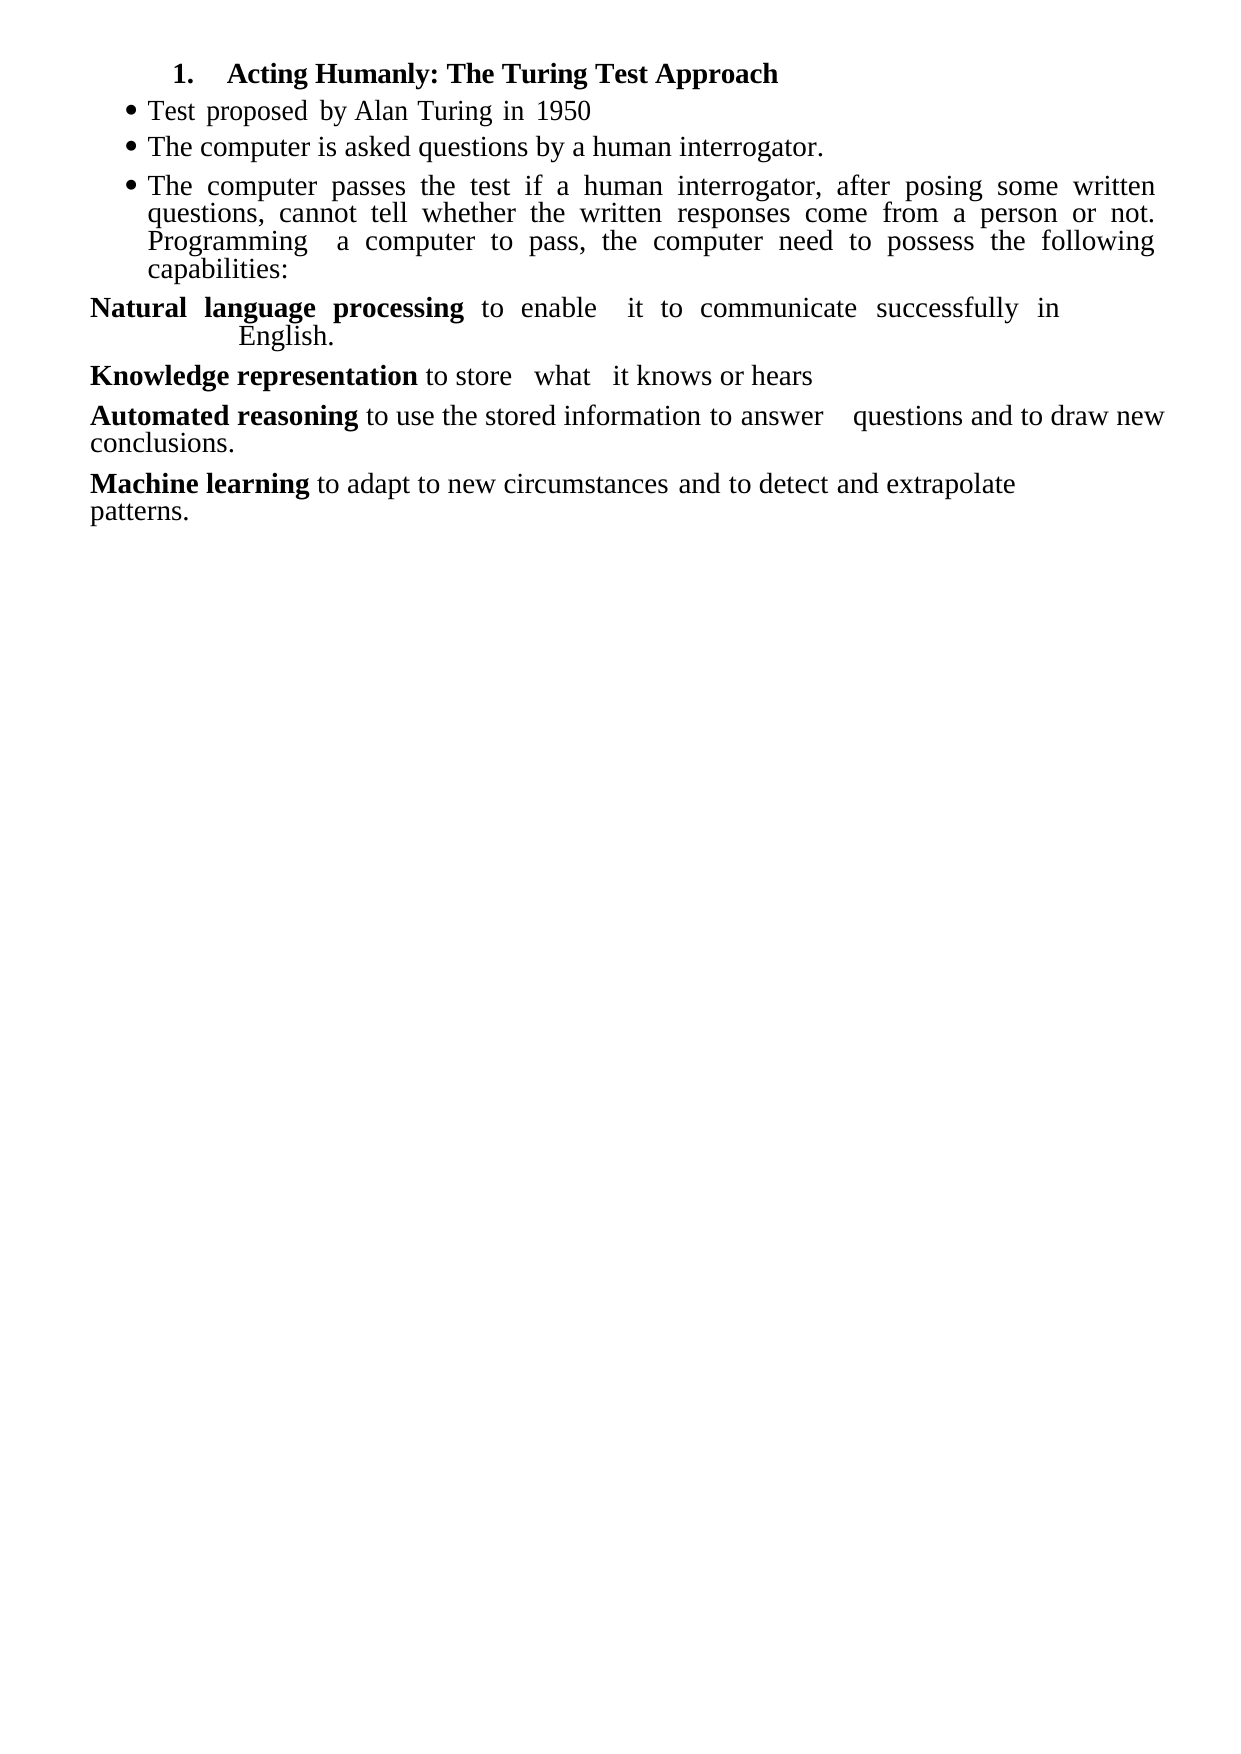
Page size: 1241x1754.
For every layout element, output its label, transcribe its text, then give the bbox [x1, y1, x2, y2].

list The computer passes the test if a human interrogator, after posing some written questions, cannot tell whether the written responses come from a person or not. Programming a computer to pass, the computer need to possess the following capabilities: [126, 173, 1155, 285]
text Machine learning to adapt to new circumstances and to detect and extrapolate patterns. [90, 471, 1110, 527]
text Natural language processing to enable it to communicate successfully in English. [90, 296, 1059, 351]
text Knowledge representation to store what it knows or hears [90, 363, 1059, 391]
list Test proposed by Alan Turing in 1950 [126, 93, 1213, 126]
list The computer is asked questions by a human interrogator. [126, 129, 1213, 163]
text Automated reasoning to use the stored information to answer questions and to draw new conclusions. [90, 403, 1213, 459]
subtitle Acting Humanly: The Turing Test Approach [172, 56, 1213, 90]
